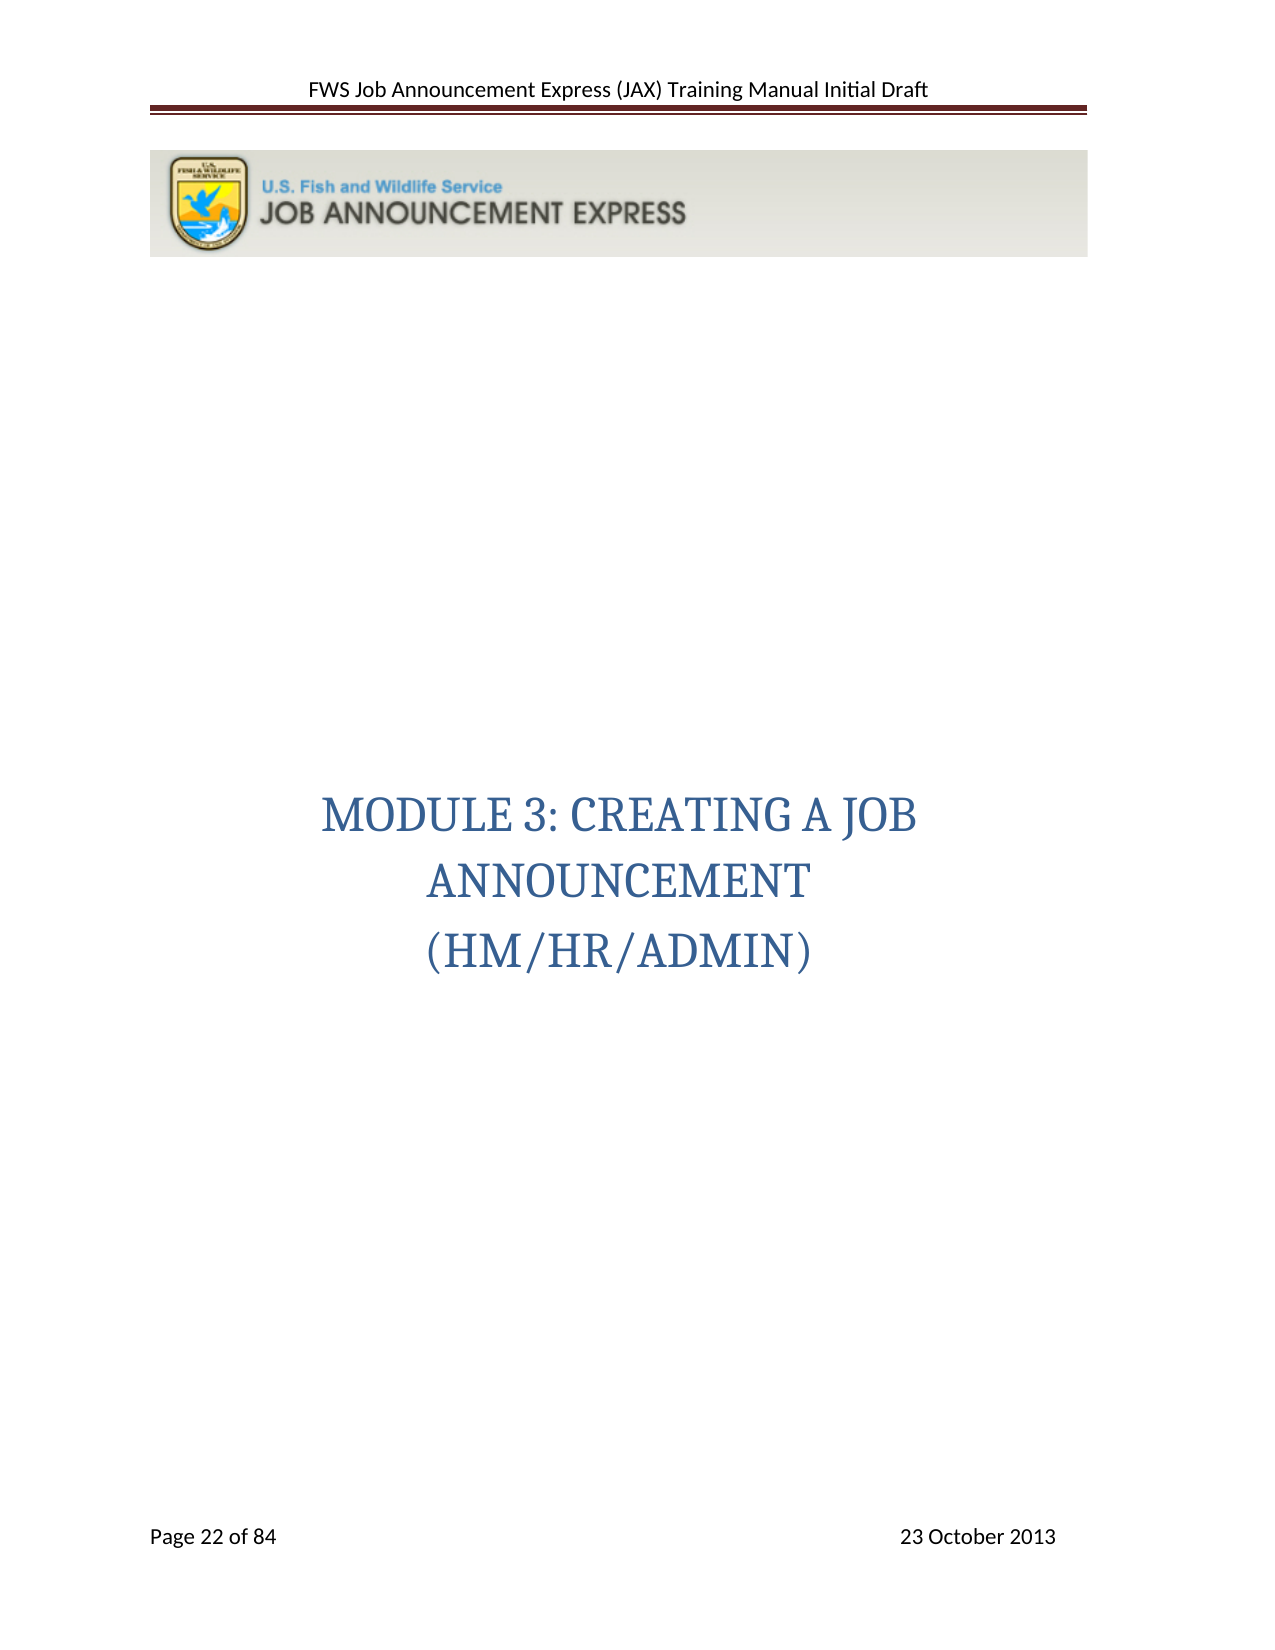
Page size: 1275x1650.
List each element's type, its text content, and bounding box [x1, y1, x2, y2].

picture [150, 150, 1088, 257]
subtitle MODULE 3: CREATING A JOB ANNOUNCEMENT [150, 786, 1087, 909]
subtitle (HM/HR/ADMIN) [150, 922, 1087, 980]
